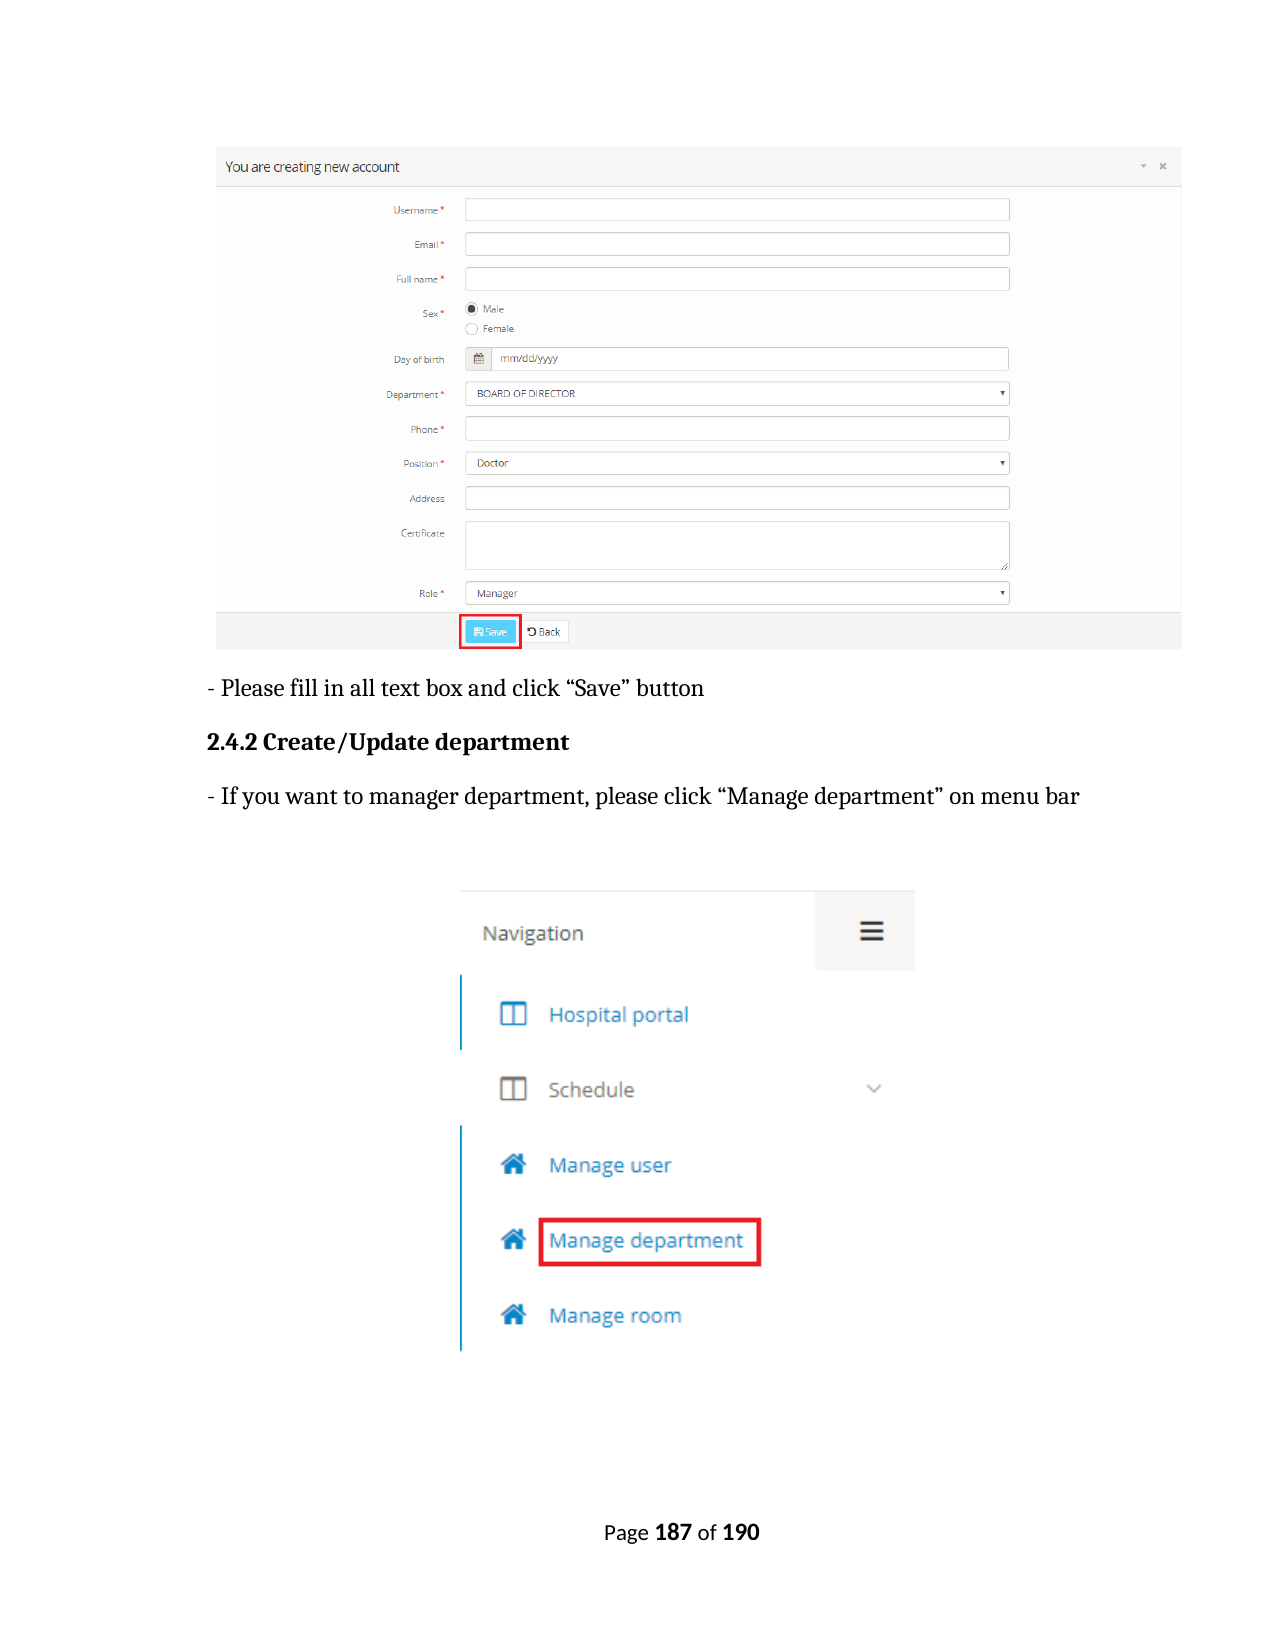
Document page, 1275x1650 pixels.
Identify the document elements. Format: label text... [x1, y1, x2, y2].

text - Please fill in all text box and click “Save” button [207, 674, 1157, 703]
picture [216, 147, 1182, 650]
text 2.4.2 Create/Update department [207, 728, 1157, 757]
picture [460, 889, 915, 1381]
text - If you want to manager department, please click “Manage department” on menu bar [207, 782, 1157, 811]
